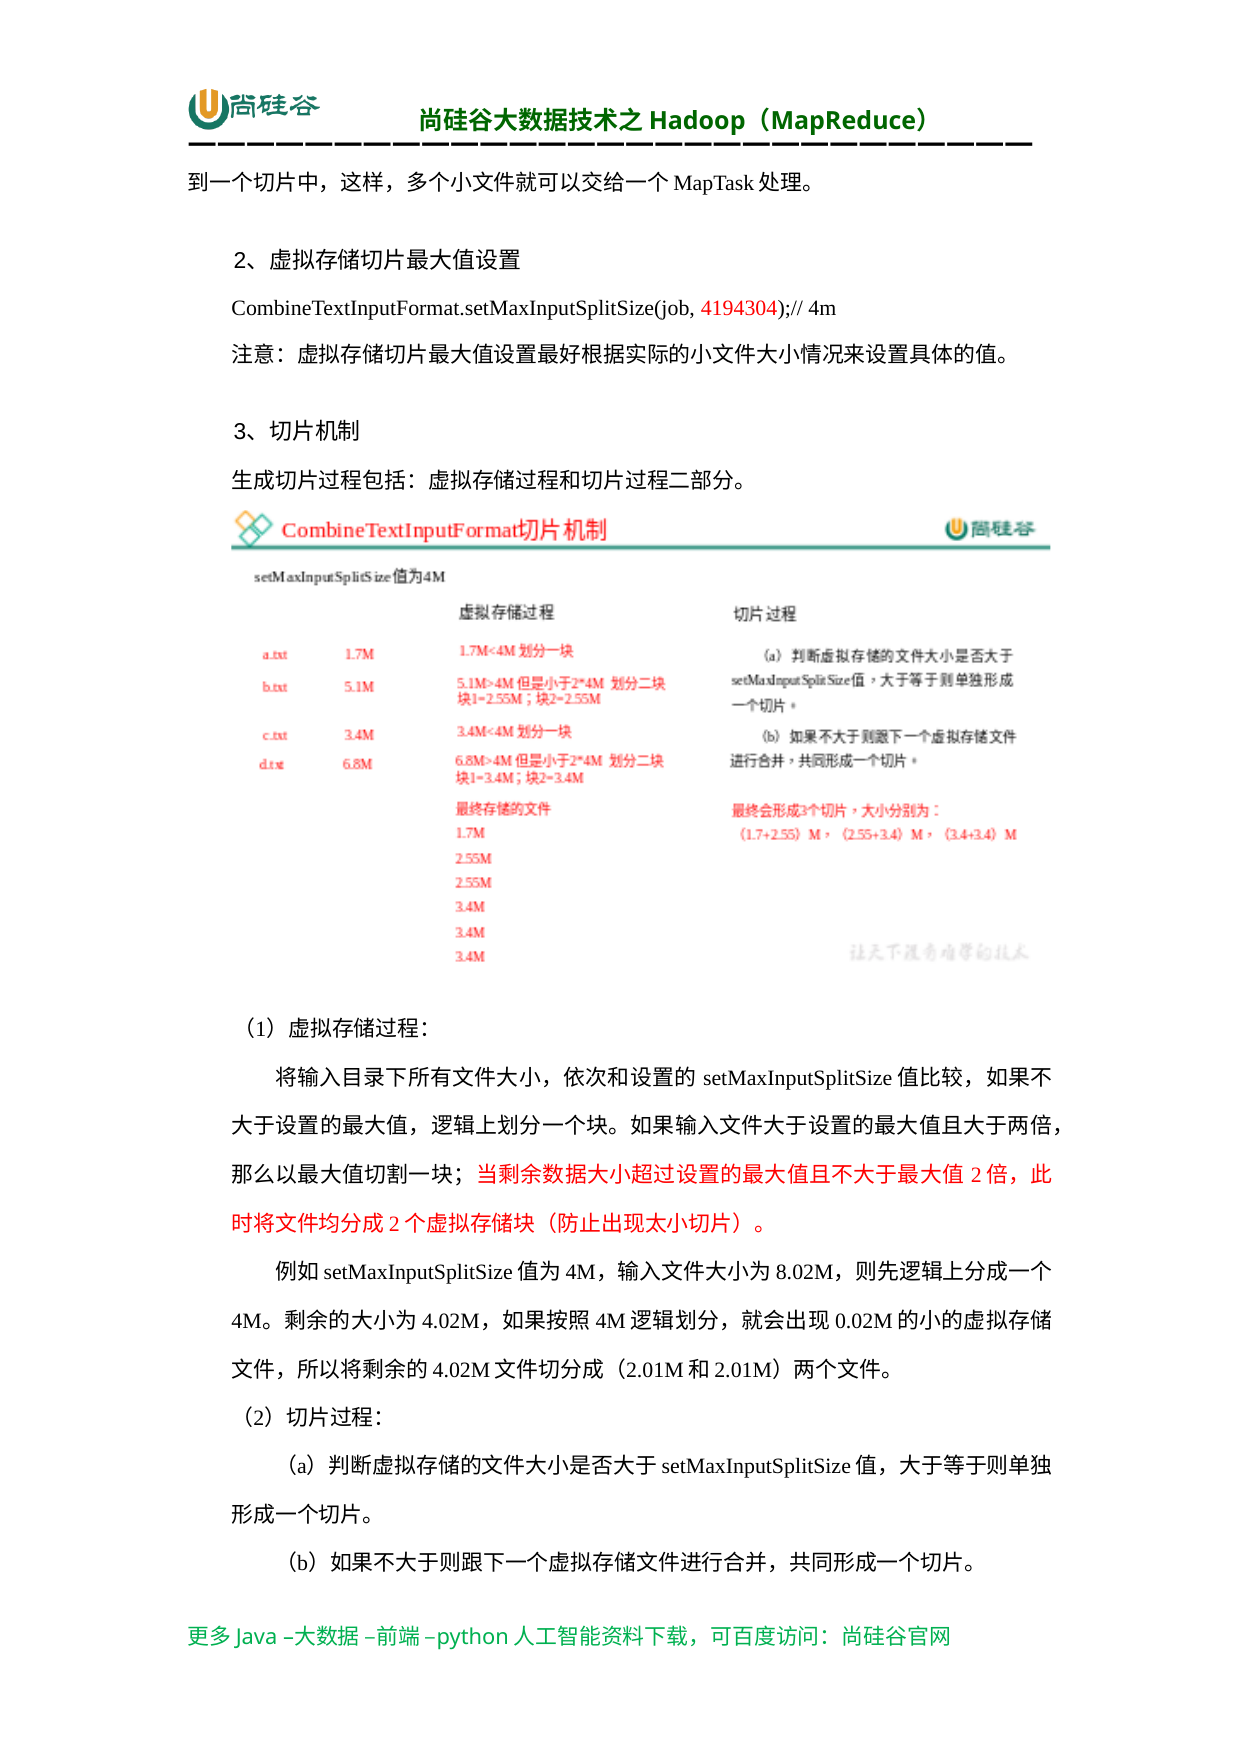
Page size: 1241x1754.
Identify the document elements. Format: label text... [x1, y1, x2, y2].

text （1）虚拟存储过程： [189, 1011, 1053, 1043]
text 生成切片过程包括：虚拟存储过程和切片过程二部分。 [187, 462, 1053, 495]
picture [187, 88, 320, 130]
text （2）切片过程： [187, 1399, 1053, 1432]
text CombineTextInputFormat.setMaxInputSplitSize(job, 4194304);// 4m [187, 291, 1053, 323]
text 2、虚拟存储切片最大值设置 [187, 226, 1053, 291]
text 将输入目录下所有文件大小，依次和设置的setMaxInputSplitSize值比较，如果不大于设置的最大值，逻辑上划分一个块。如果输入文件大于设置的最大值且大于两倍，那么以最大值切割一块；当剩余数据大小超过设置的最大值且不大于最大值2倍，此时将文件均分成2个虚拟存储块（防止出现太小切片）。 [231, 1059, 1053, 1238]
text 注意：虚拟存储切片最大值设置最好根据实际的小文件大小情况来设置具体的值。 [187, 336, 1053, 369]
text （b）如果不大于则跟下一个虚拟存储文件进行合并，共同形成一个切片。 [231, 1545, 1053, 1577]
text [187, 165, 1053, 197]
text （a）判断虚拟存储的文件大小是否大于setMaxInputSplitSize值，大于等于则单独形成一个切片。 [231, 1448, 1053, 1529]
text 例如setMaxInputSplitSize值为4M，输入文件大小为8.02M，则先逻辑上分成一个4M。剩余的大小为4.02M，如果按照4M逻辑划分，就会出现0.02M的小的虚拟存储文件，所以将剩余的4.02M文件切分成（2.01M和2.01M）两个文件。 [231, 1254, 1053, 1384]
text 3、切片机制 [187, 397, 1053, 462]
